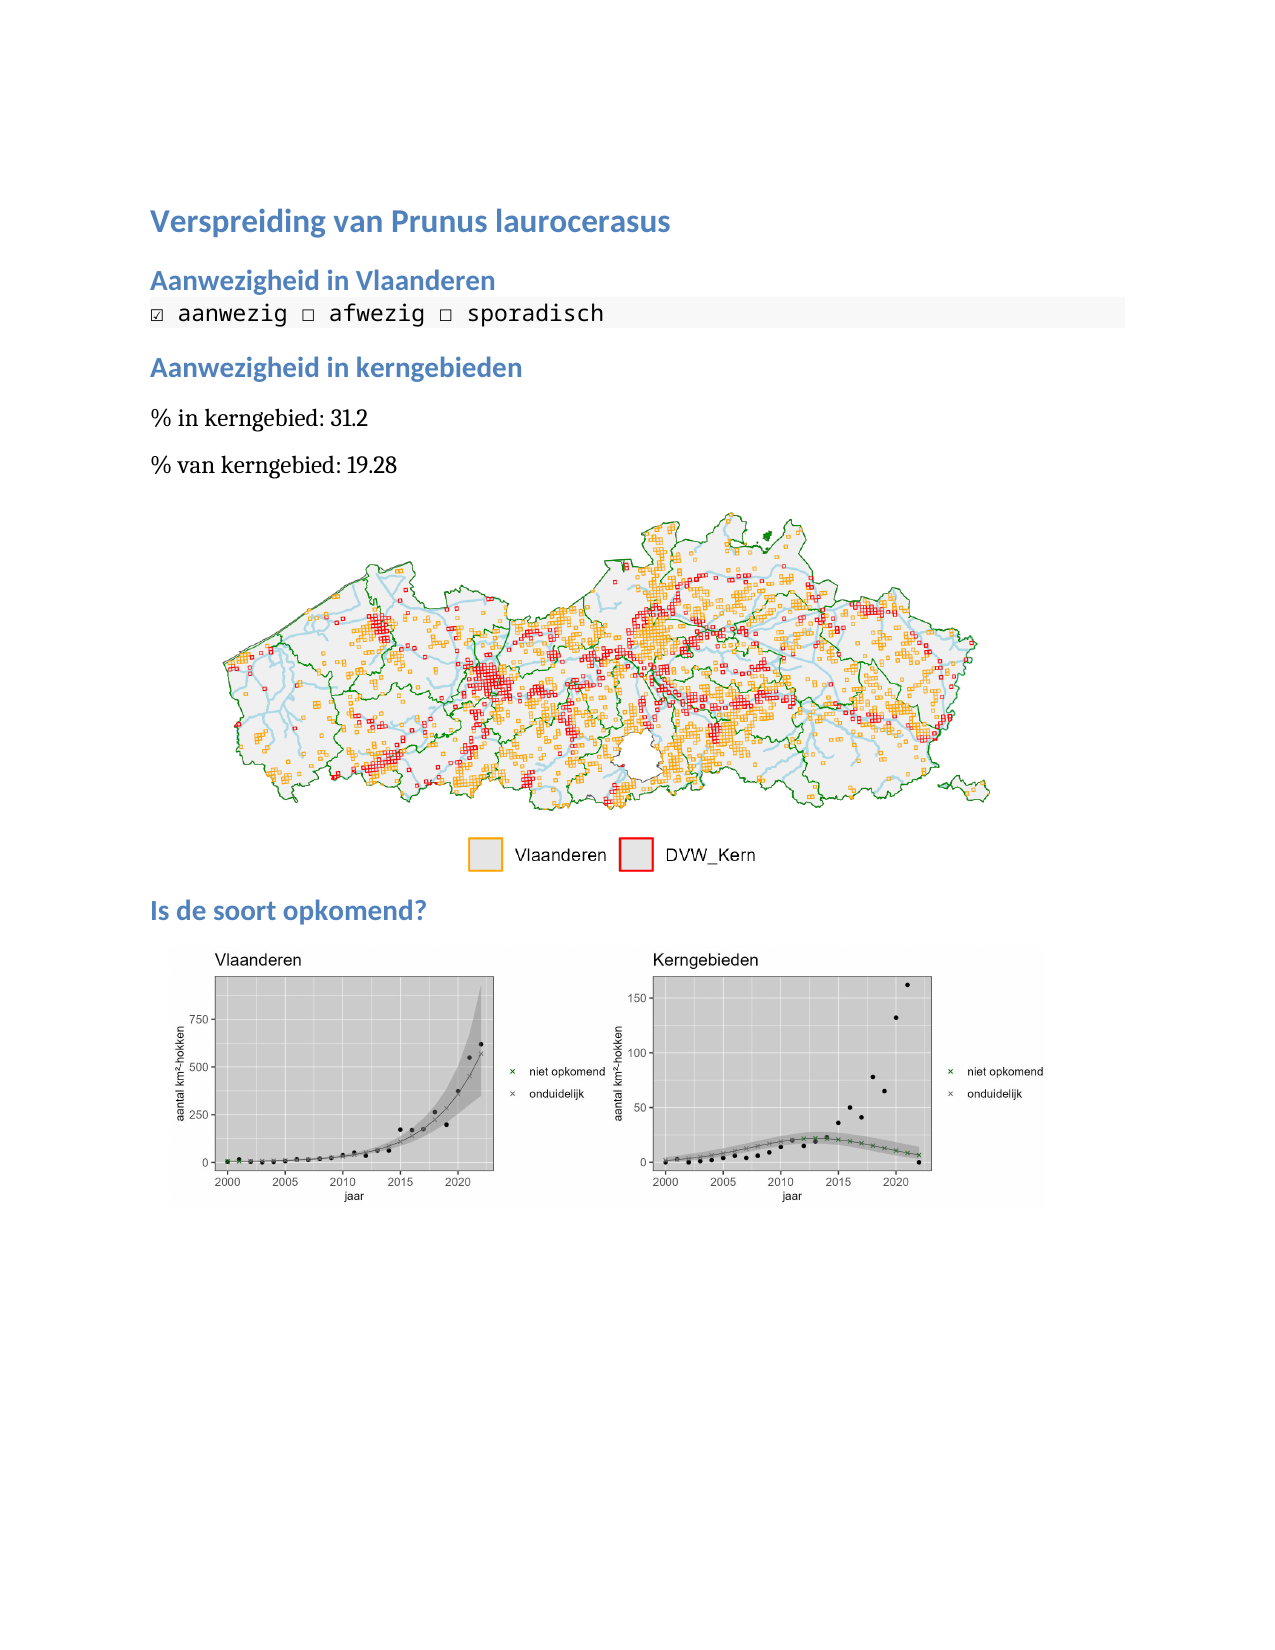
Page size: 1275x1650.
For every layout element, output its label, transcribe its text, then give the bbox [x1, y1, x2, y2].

subtitle Verspreiding van Prunus laurocerasus [150, 200, 1125, 241]
text % in kerngebied: 31.2 [150, 404, 1125, 432]
subtitle Aanwezigheid in Vlaanderen [150, 262, 1125, 297]
picture [168, 498, 1044, 872]
text ☑ aanwezig ☐ afwezig ☐ sporadisch [150, 297, 1125, 328]
subtitle Is de soort opkomend? [150, 892, 1125, 928]
picture [168, 946, 1044, 1209]
text % van kerngebied: 19.28 [150, 451, 1125, 480]
subtitle Aanwezigheid in kerngebieden [150, 349, 1125, 385]
